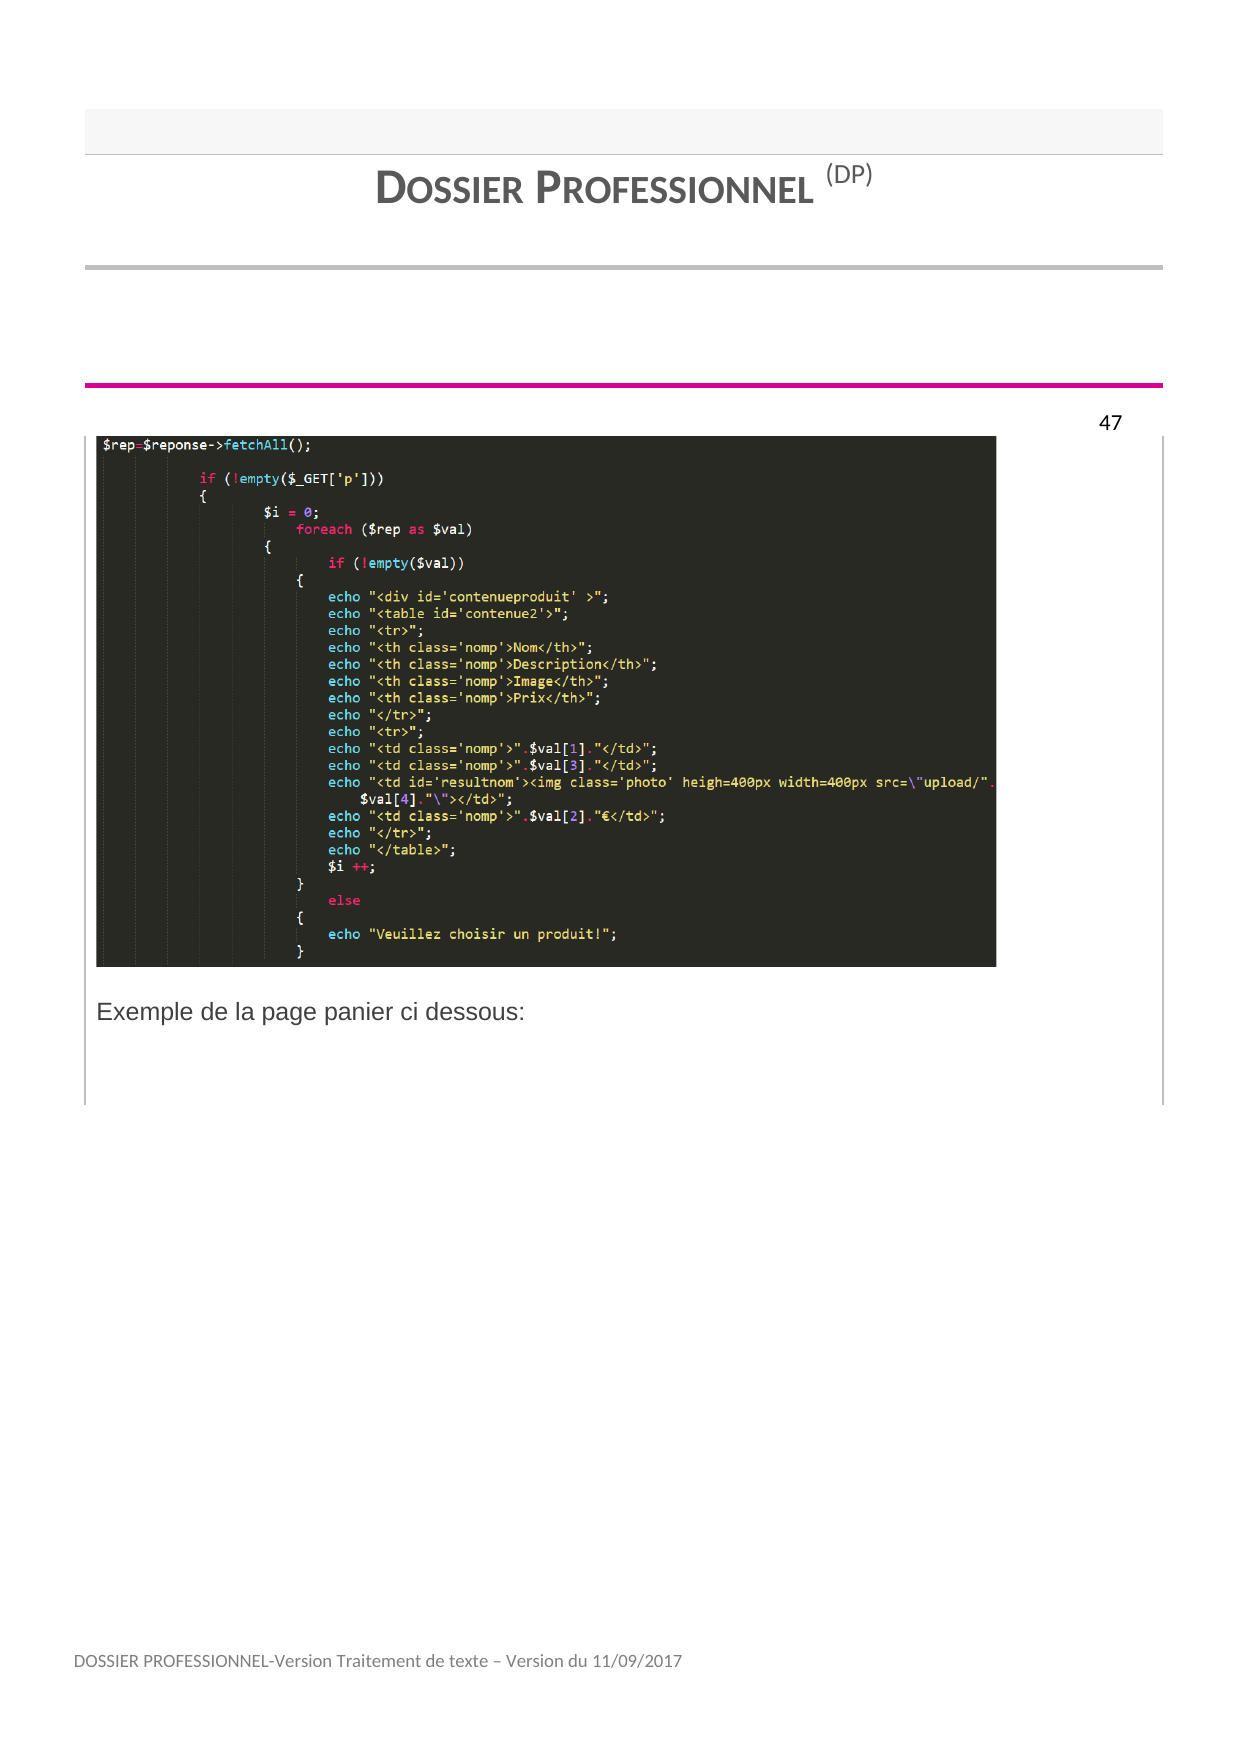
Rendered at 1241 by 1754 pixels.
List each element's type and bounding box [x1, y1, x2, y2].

table_cell [86, 436, 1162, 1105]
picture [96, 436, 997, 967]
